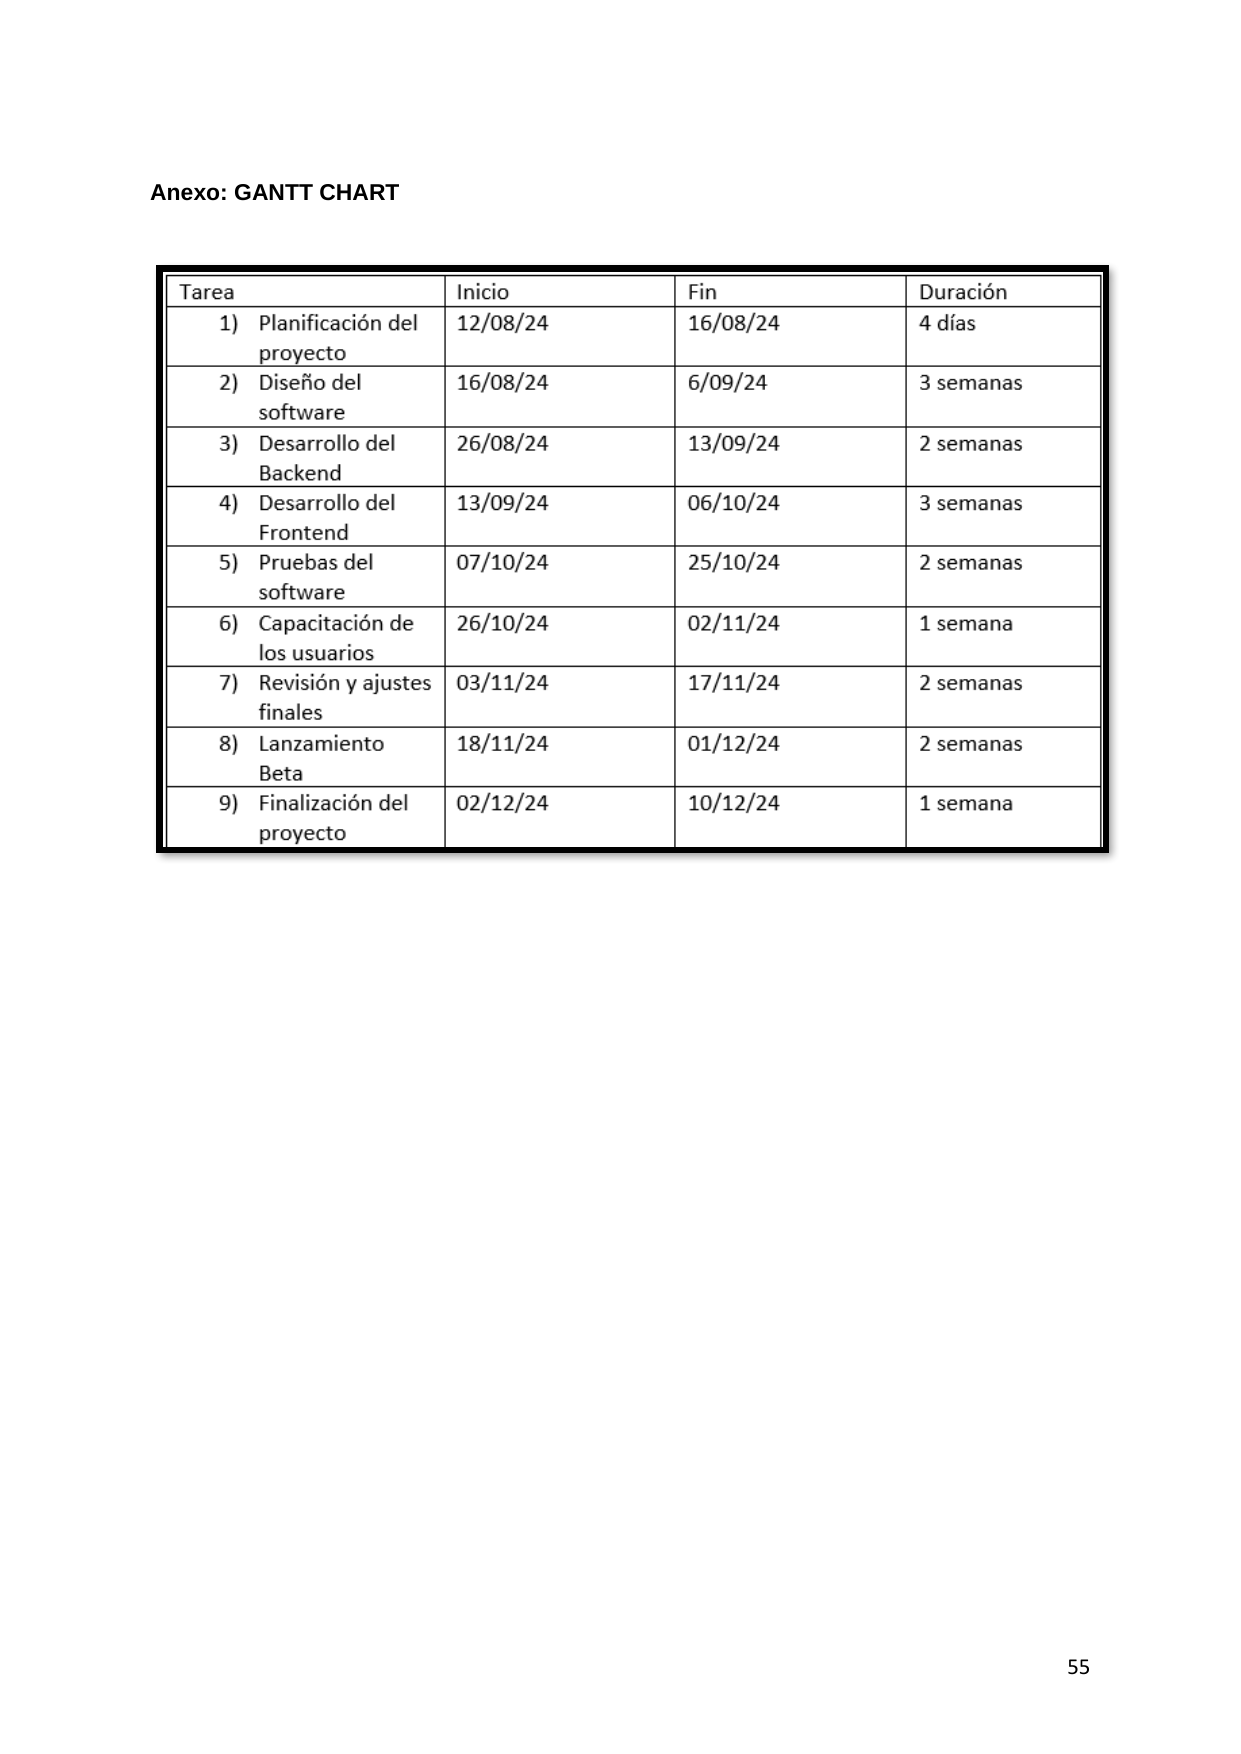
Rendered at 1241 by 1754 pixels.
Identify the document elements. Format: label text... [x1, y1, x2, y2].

picture [163, 272, 1103, 847]
subtitle Anexo: GANTT CHART [150, 179, 1090, 206]
